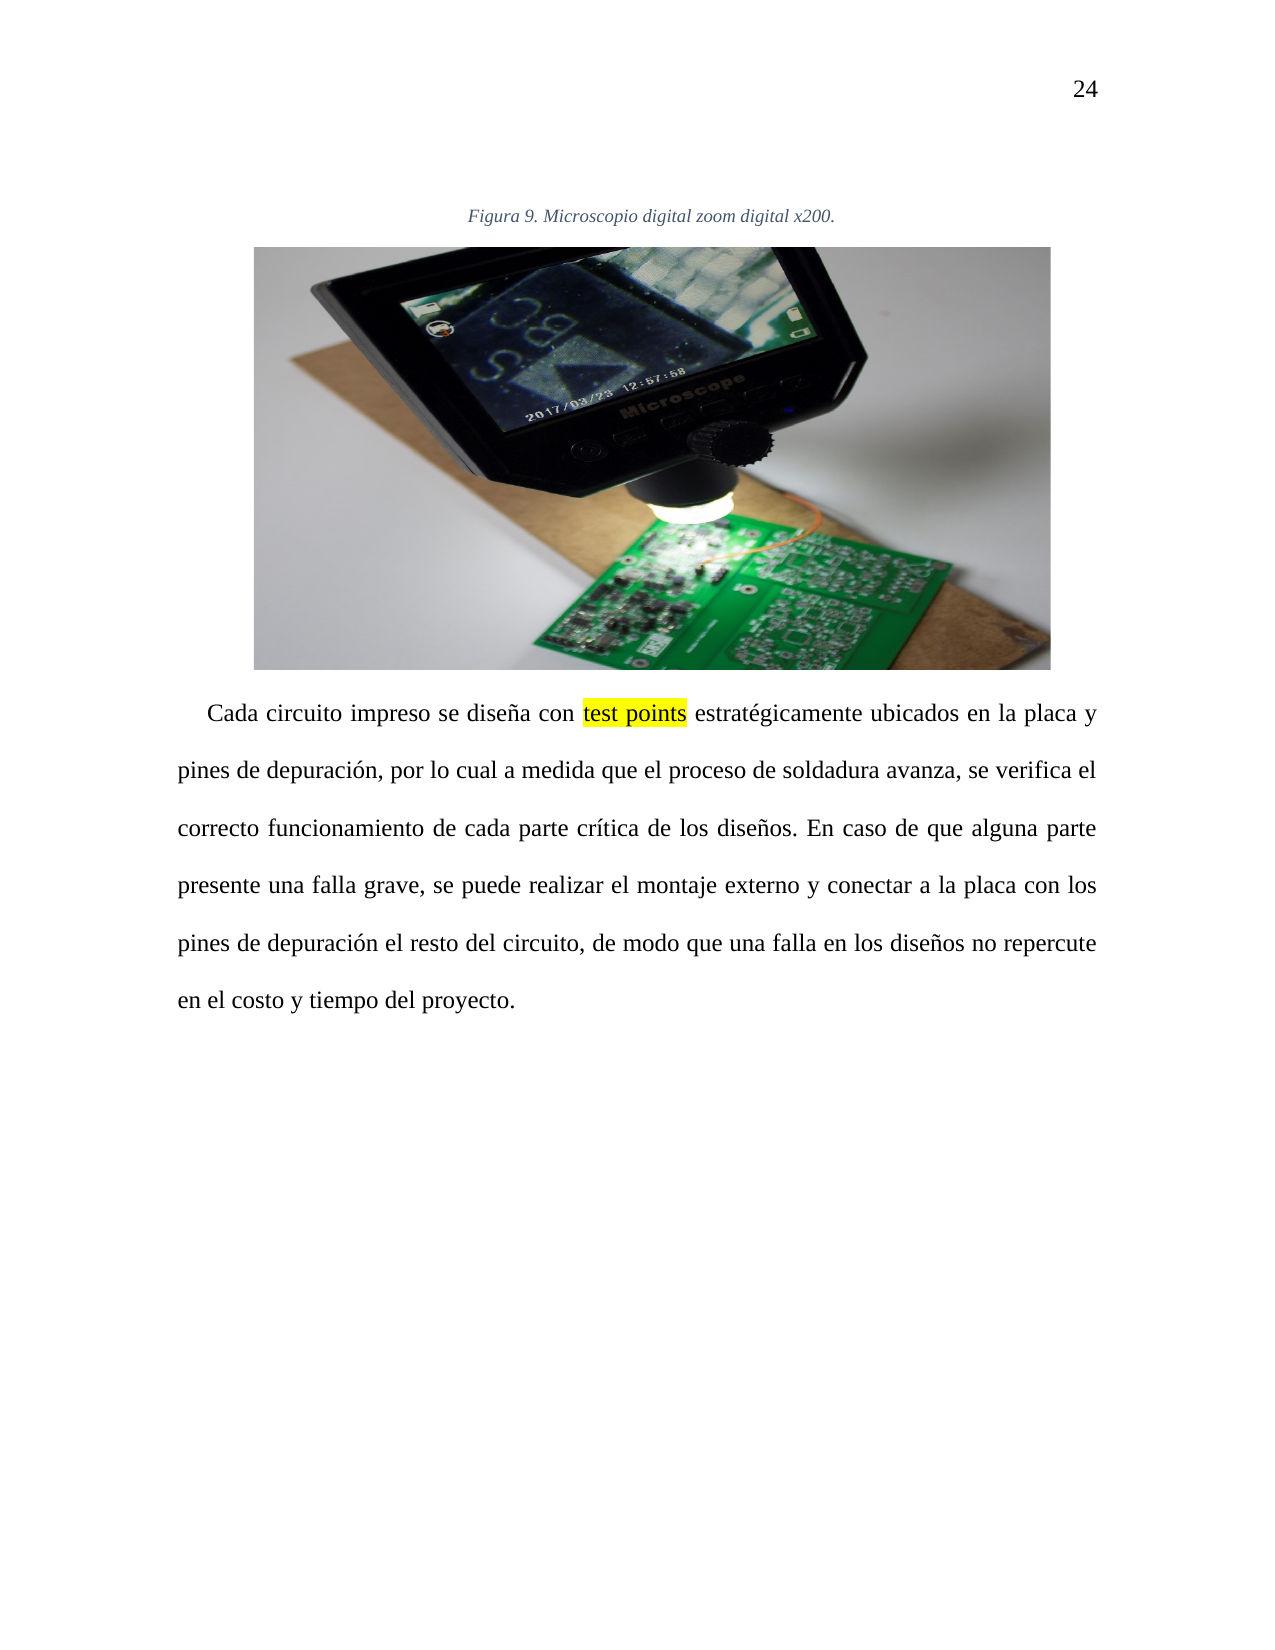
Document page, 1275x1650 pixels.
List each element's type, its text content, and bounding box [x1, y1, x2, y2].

picture [253, 247, 1051, 670]
text Cada circuito impreso se diseña con test points estratégicamente ubicados en la placa y pines de depuración, por lo cual a medida que el proceso de soldadura avanza, se verifica el correcto funcionamiento de cada parte crítica de los diseños. En caso de que alguna parte presente una falla grave, se puede realizar el montaje externo y conectar a la placa con los pines de depuración el resto del circuito, de modo que una falla en los diseños no repercute en el costo y tiempo del proyecto. [177, 698, 1098, 1014]
text Figura 9. Microscopio digital zoom digital x200. [177, 205, 1098, 227]
